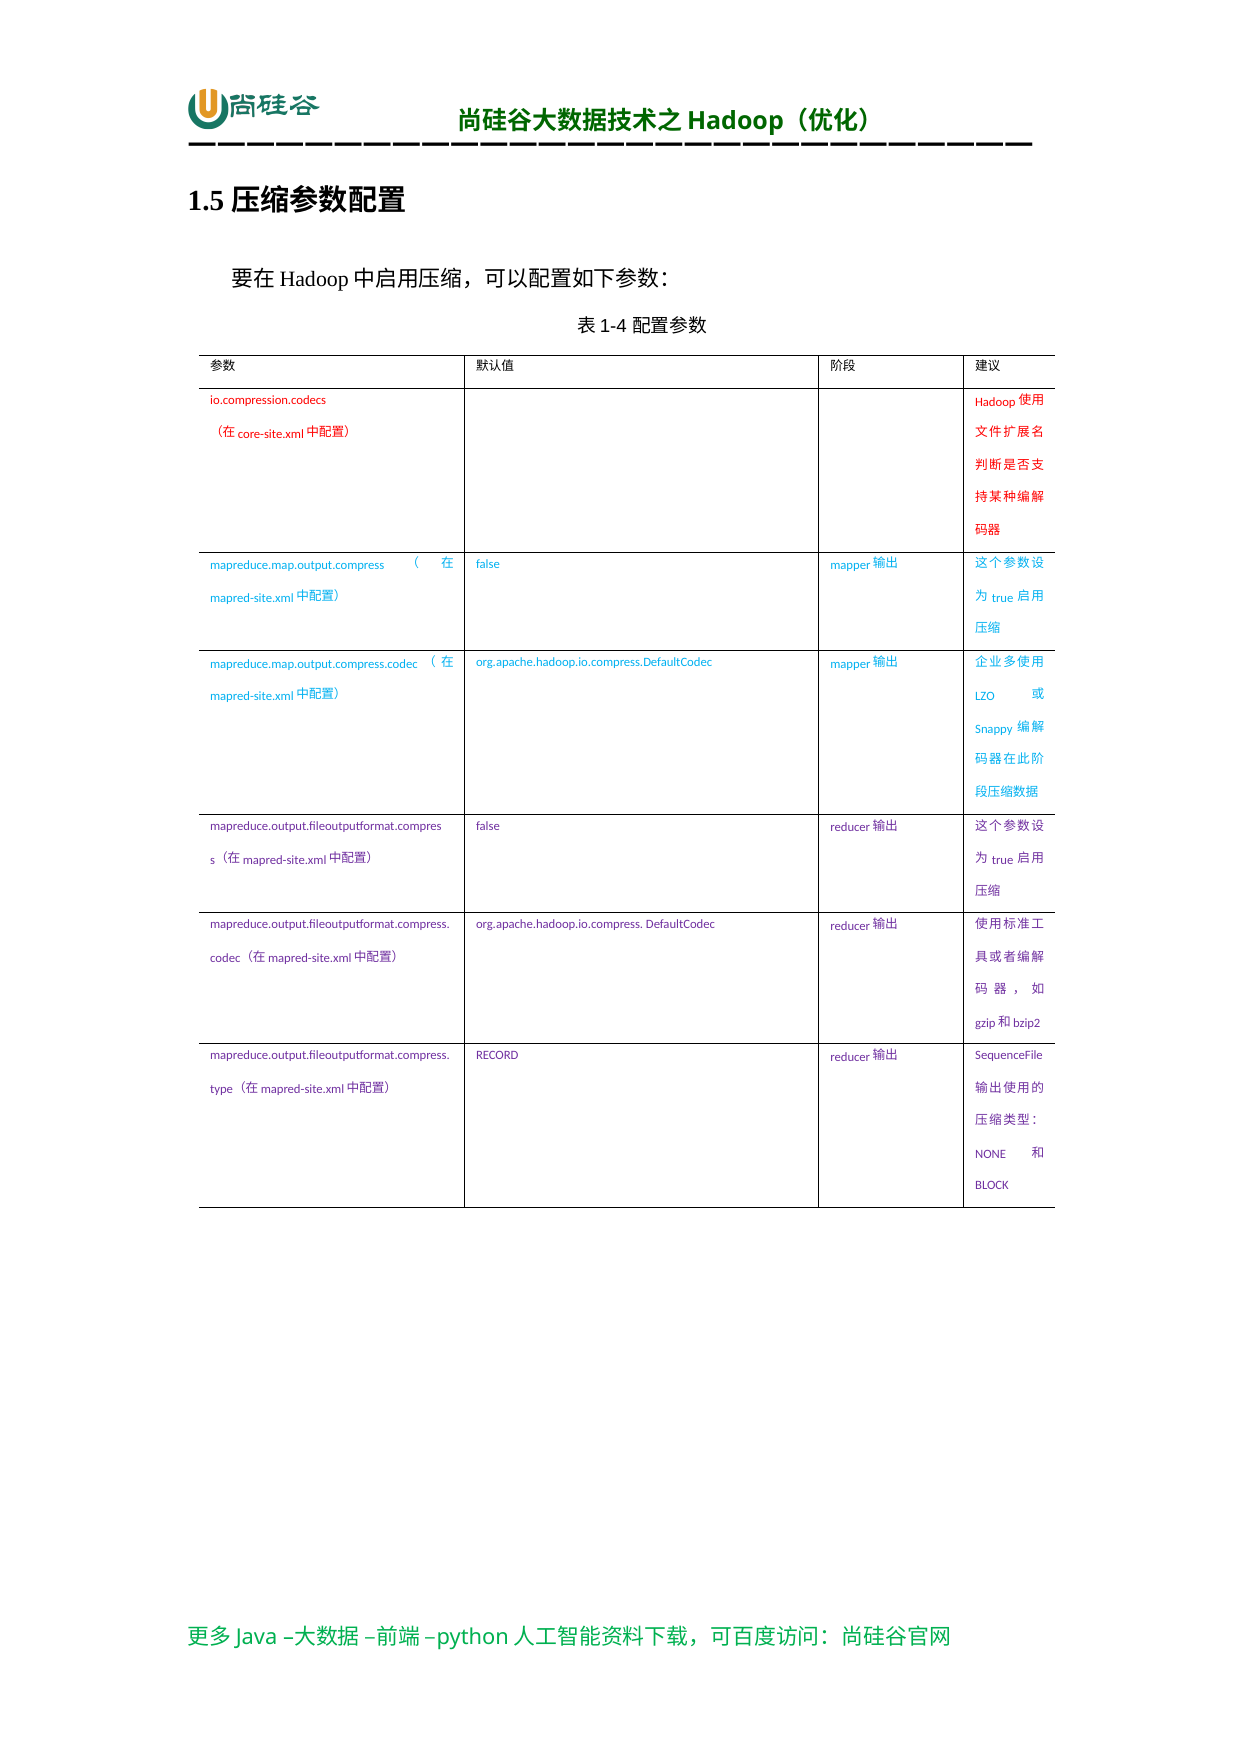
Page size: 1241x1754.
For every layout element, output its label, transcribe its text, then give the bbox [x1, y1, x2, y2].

table_cell mapper输出 [819, 651, 963, 814]
picture [1004, 560, 1015, 568]
picture [1020, 655, 1029, 667]
table_cell SequenceFile输出使用的压缩类型：NONE和BLOCK [964, 1044, 1055, 1207]
picture [315, 563, 320, 571]
picture [990, 655, 1001, 666]
table_cell 使用标准工具或者编解码器，如gzip和bzip2 [964, 913, 1055, 1043]
picture [978, 624, 987, 633]
picture [990, 792, 999, 797]
table_cell [819, 389, 963, 552]
picture [847, 662, 852, 670]
picture [322, 590, 333, 594]
picture [847, 563, 852, 571]
picture [701, 660, 711, 666]
table_header 参数 [199, 356, 464, 388]
table_cell 企业多使用LZO或Snappy编解码器在此阶段压缩数据 [964, 651, 1055, 814]
picture [644, 658, 656, 666]
table_cell io.compression.codecs （在core-site.xml中配置） [199, 389, 464, 552]
table_cell mapreduce.map.output.compress（在mapred-site.xml中配置） [199, 553, 464, 650]
picture [315, 662, 320, 670]
text 要在Hadoop中启用压缩，可以配置如下参数： [187, 260, 1053, 293]
picture [981, 753, 987, 764]
picture [1020, 596, 1028, 601]
table_header 默认值 [465, 356, 818, 388]
table_cell [465, 389, 818, 552]
picture [976, 556, 987, 568]
picture [322, 688, 333, 692]
picture [569, 660, 574, 668]
picture [1033, 590, 1042, 601]
table_cell org.apache.hadoop.io.compress. DefaultCodec [465, 913, 818, 1043]
table_cell 这个参数设为true启用压缩 [964, 553, 1055, 650]
picture [1023, 752, 1029, 764]
picture [1029, 786, 1037, 797]
table_cell mapreduce.map.output.compress.codec（在mapred-site.xml中配置） [199, 651, 464, 814]
table_cell reducer输出 [819, 815, 963, 912]
picture [1025, 785, 1029, 797]
picture [309, 592, 314, 601]
picture [442, 655, 453, 660]
picture [520, 657, 525, 666]
picture [442, 556, 453, 561]
picture [994, 727, 999, 735]
table_cell Hadoop使用文件扩展名判断是否支持某种编解码器 [964, 389, 1055, 552]
table_header 建议 [964, 356, 1055, 388]
picture [288, 563, 293, 571]
picture [445, 560, 453, 568]
picture [358, 662, 363, 670]
picture [486, 660, 492, 668]
text 表1-4 配置参数 [187, 308, 1053, 341]
table_cell RECORD [465, 1044, 818, 1207]
table_cell false [465, 553, 818, 650]
picture [309, 690, 314, 699]
picture [1032, 687, 1043, 692]
table_cell mapper输出 [819, 553, 963, 650]
picture [1004, 655, 1013, 664]
table_cell mapreduce.output.fileoutputformat.compress.type（在mapred-site.xml中配置） [199, 1044, 464, 1207]
picture [187, 88, 320, 130]
table_cell reducer输出 [819, 913, 963, 1043]
table_cell false [465, 815, 818, 912]
picture [1013, 790, 1024, 797]
table_header 阶段 [819, 356, 963, 388]
picture [694, 657, 699, 666]
picture [976, 655, 987, 661]
subtitle 1.5 压缩参数配置 [187, 165, 1053, 230]
picture [975, 622, 987, 633]
table_cell org.apache.hadoop.io.compress.DefaultCodec [465, 651, 818, 814]
picture [322, 693, 333, 699]
picture [445, 659, 453, 667]
picture [975, 785, 980, 797]
picture [1031, 720, 1043, 732]
picture [976, 757, 985, 763]
table_cell reducer输出 [819, 1044, 963, 1207]
picture [1018, 721, 1029, 732]
picture [873, 655, 882, 667]
picture [988, 622, 999, 633]
picture [288, 662, 293, 670]
picture [358, 563, 363, 571]
table_cell 这个参数设为true启用压缩 [964, 815, 1055, 912]
table_cell mapreduce.output.fileoutputformat.compress.codec（在mapred-site.xml中配置） [199, 913, 464, 1043]
picture [1033, 656, 1042, 667]
table_cell mapreduce.output.fileoutputformat.compress（在mapred-site.xml中配置） [199, 815, 464, 912]
picture [873, 556, 882, 568]
picture [322, 595, 333, 601]
